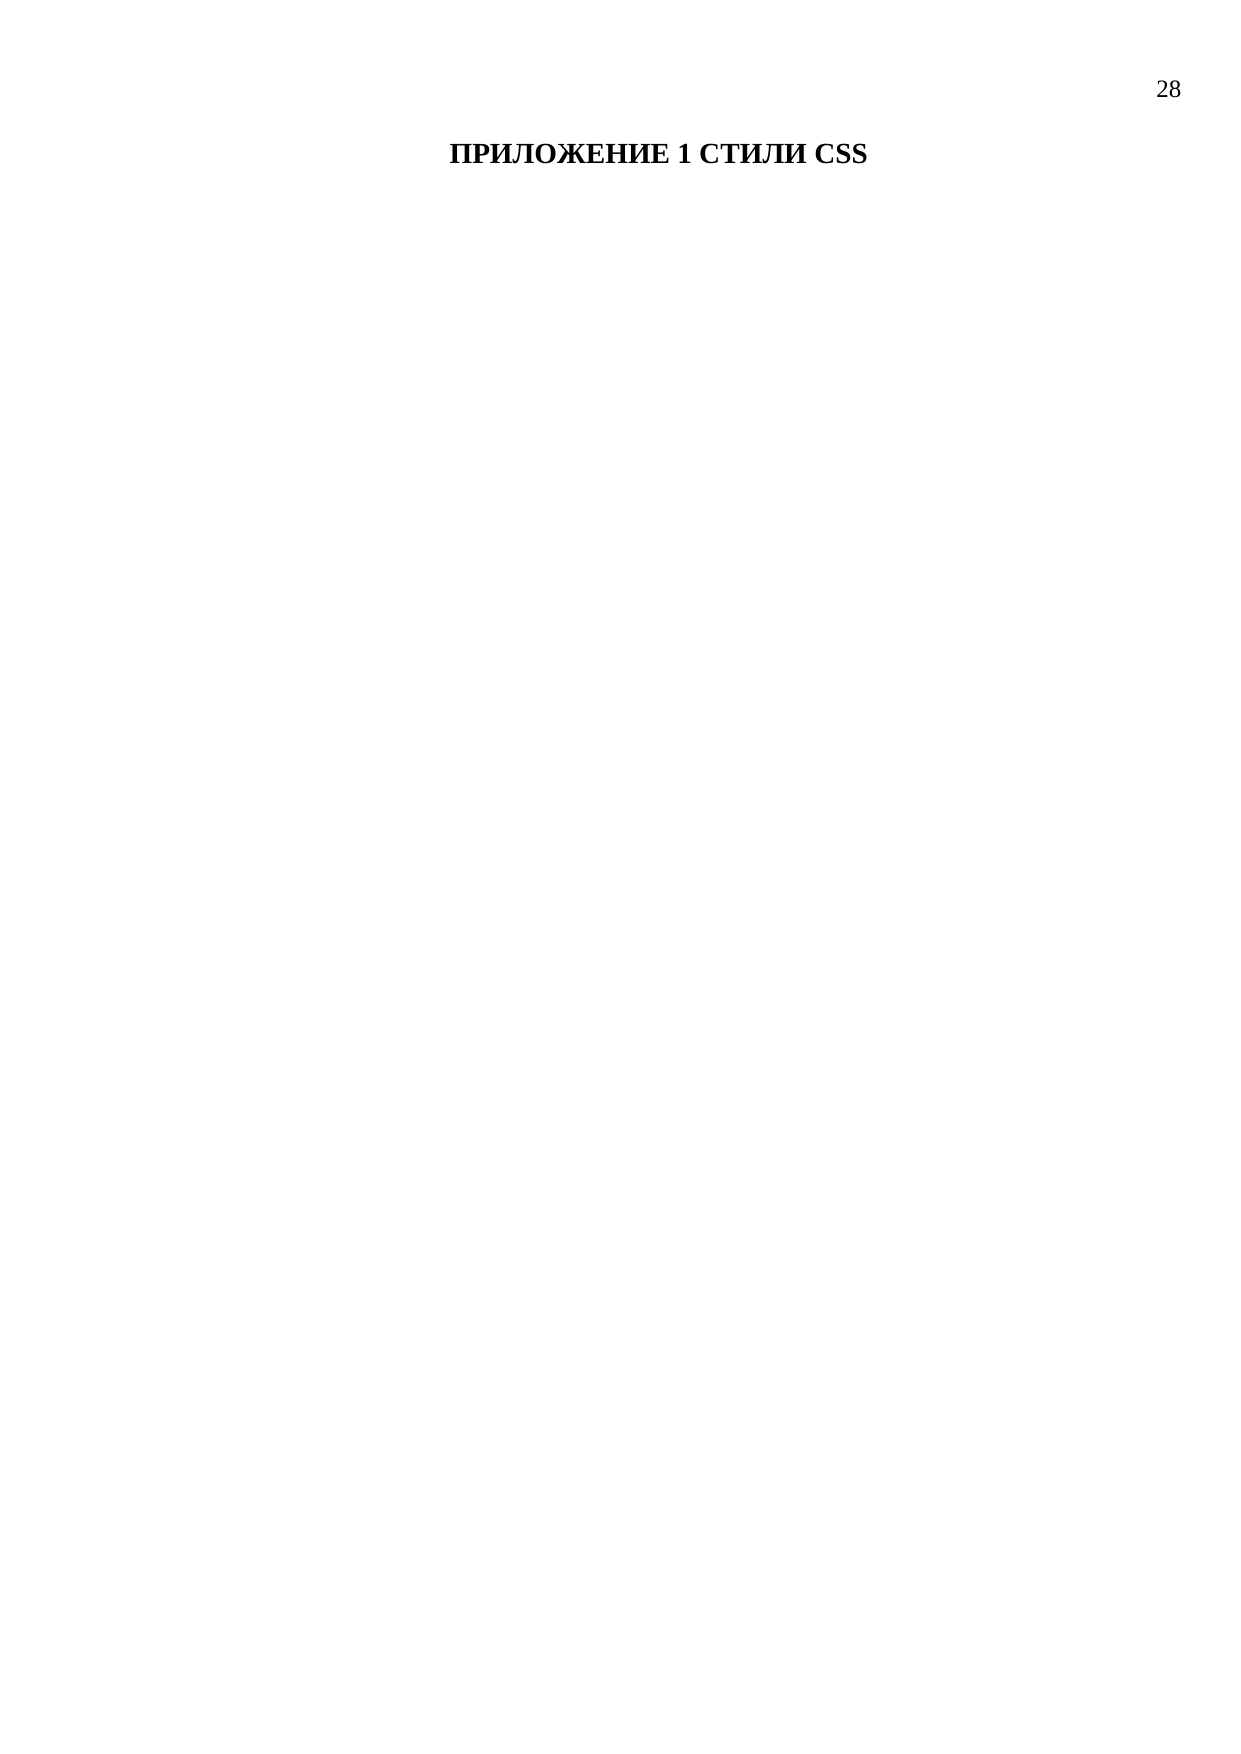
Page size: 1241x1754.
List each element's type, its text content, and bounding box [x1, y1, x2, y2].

subtitle ПРИЛОЖЕНИЕ 1 СТИЛИ CSS [136, 136, 1181, 170]
